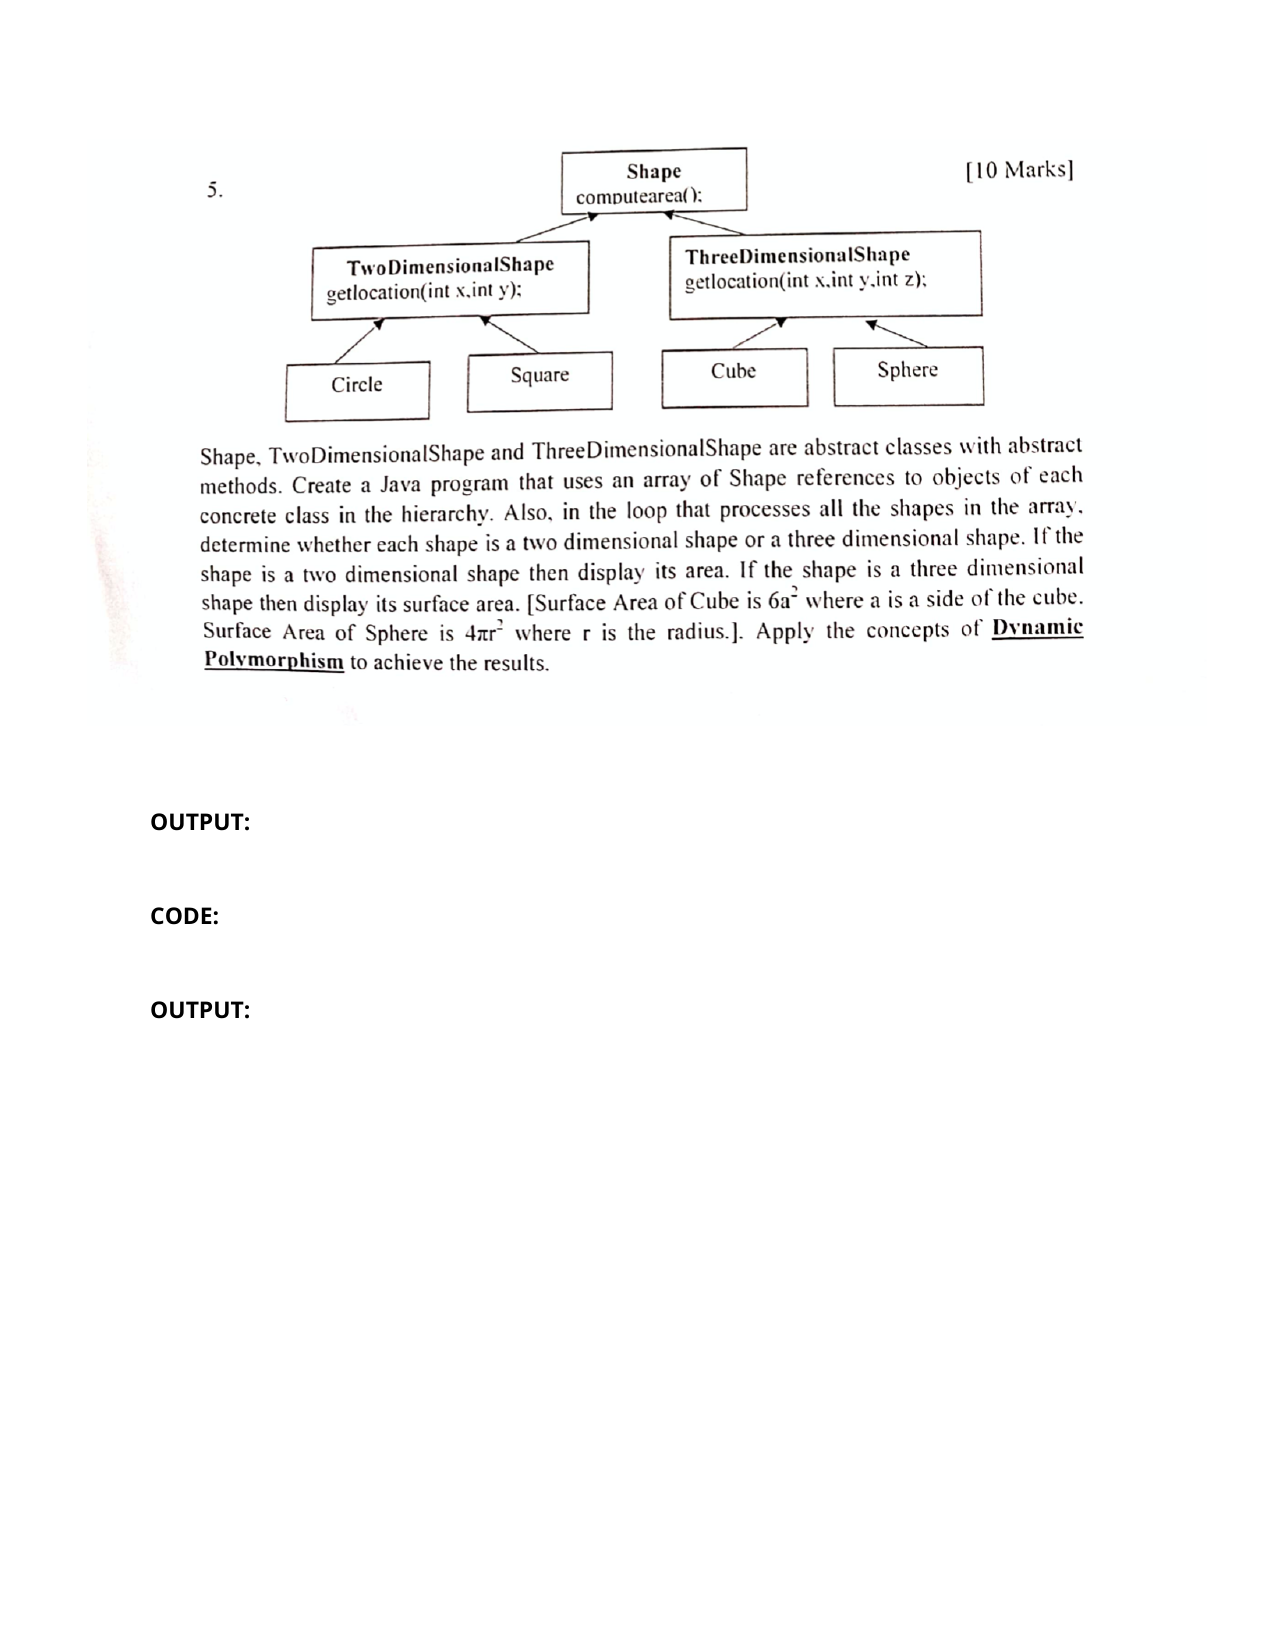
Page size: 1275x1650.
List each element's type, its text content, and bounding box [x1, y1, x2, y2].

picture [81, 139, 1207, 726]
text CODE: [150, 900, 1125, 931]
text OUTPUT: [150, 994, 1125, 1025]
text OUTPUT: [150, 806, 1125, 837]
